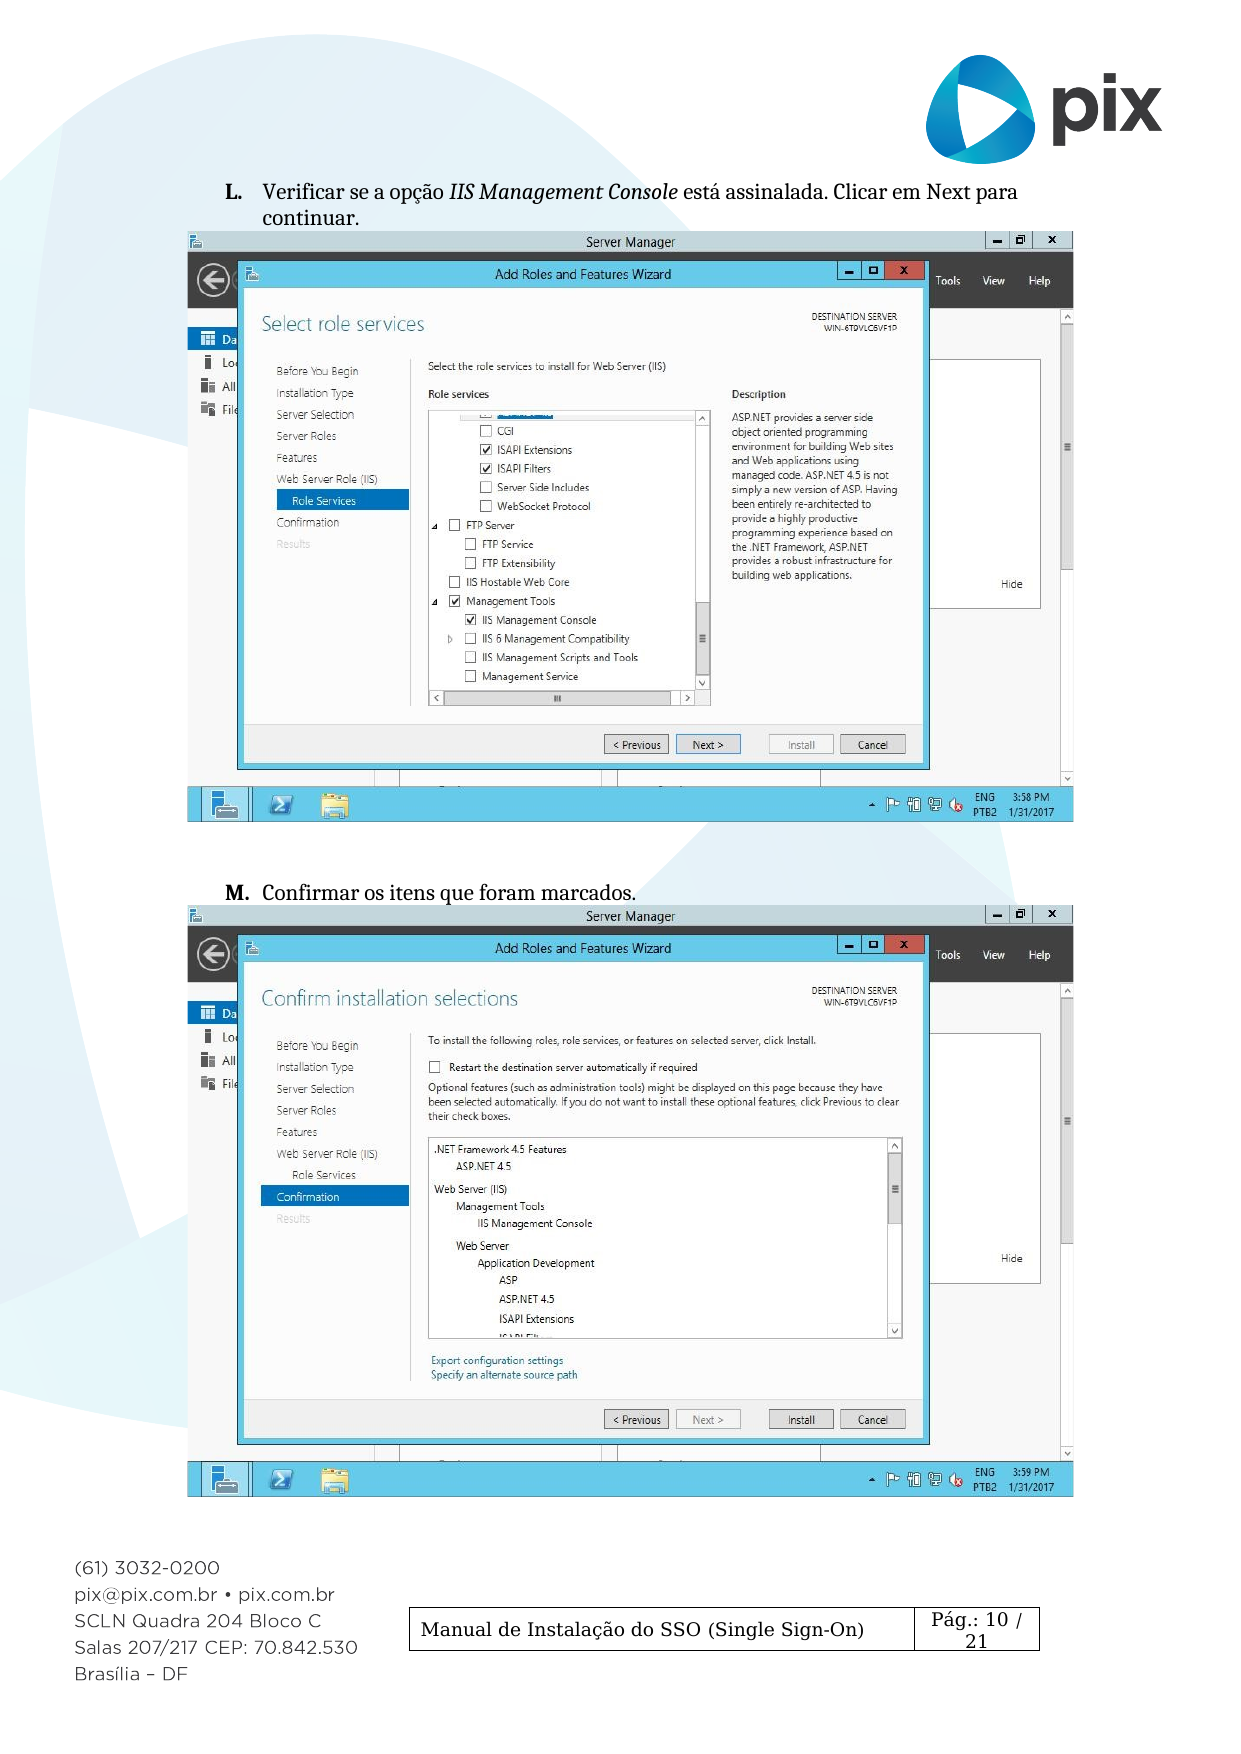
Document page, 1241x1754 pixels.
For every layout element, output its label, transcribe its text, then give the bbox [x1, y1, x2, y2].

list Verificar se a opção IIS Management Console está assinalada. Clicar em Next para continuar. [225, 179, 1023, 231]
list Confirmar os itens que foram marcados. [225, 879, 1053, 905]
picture [0, 0, 1241, 1741]
